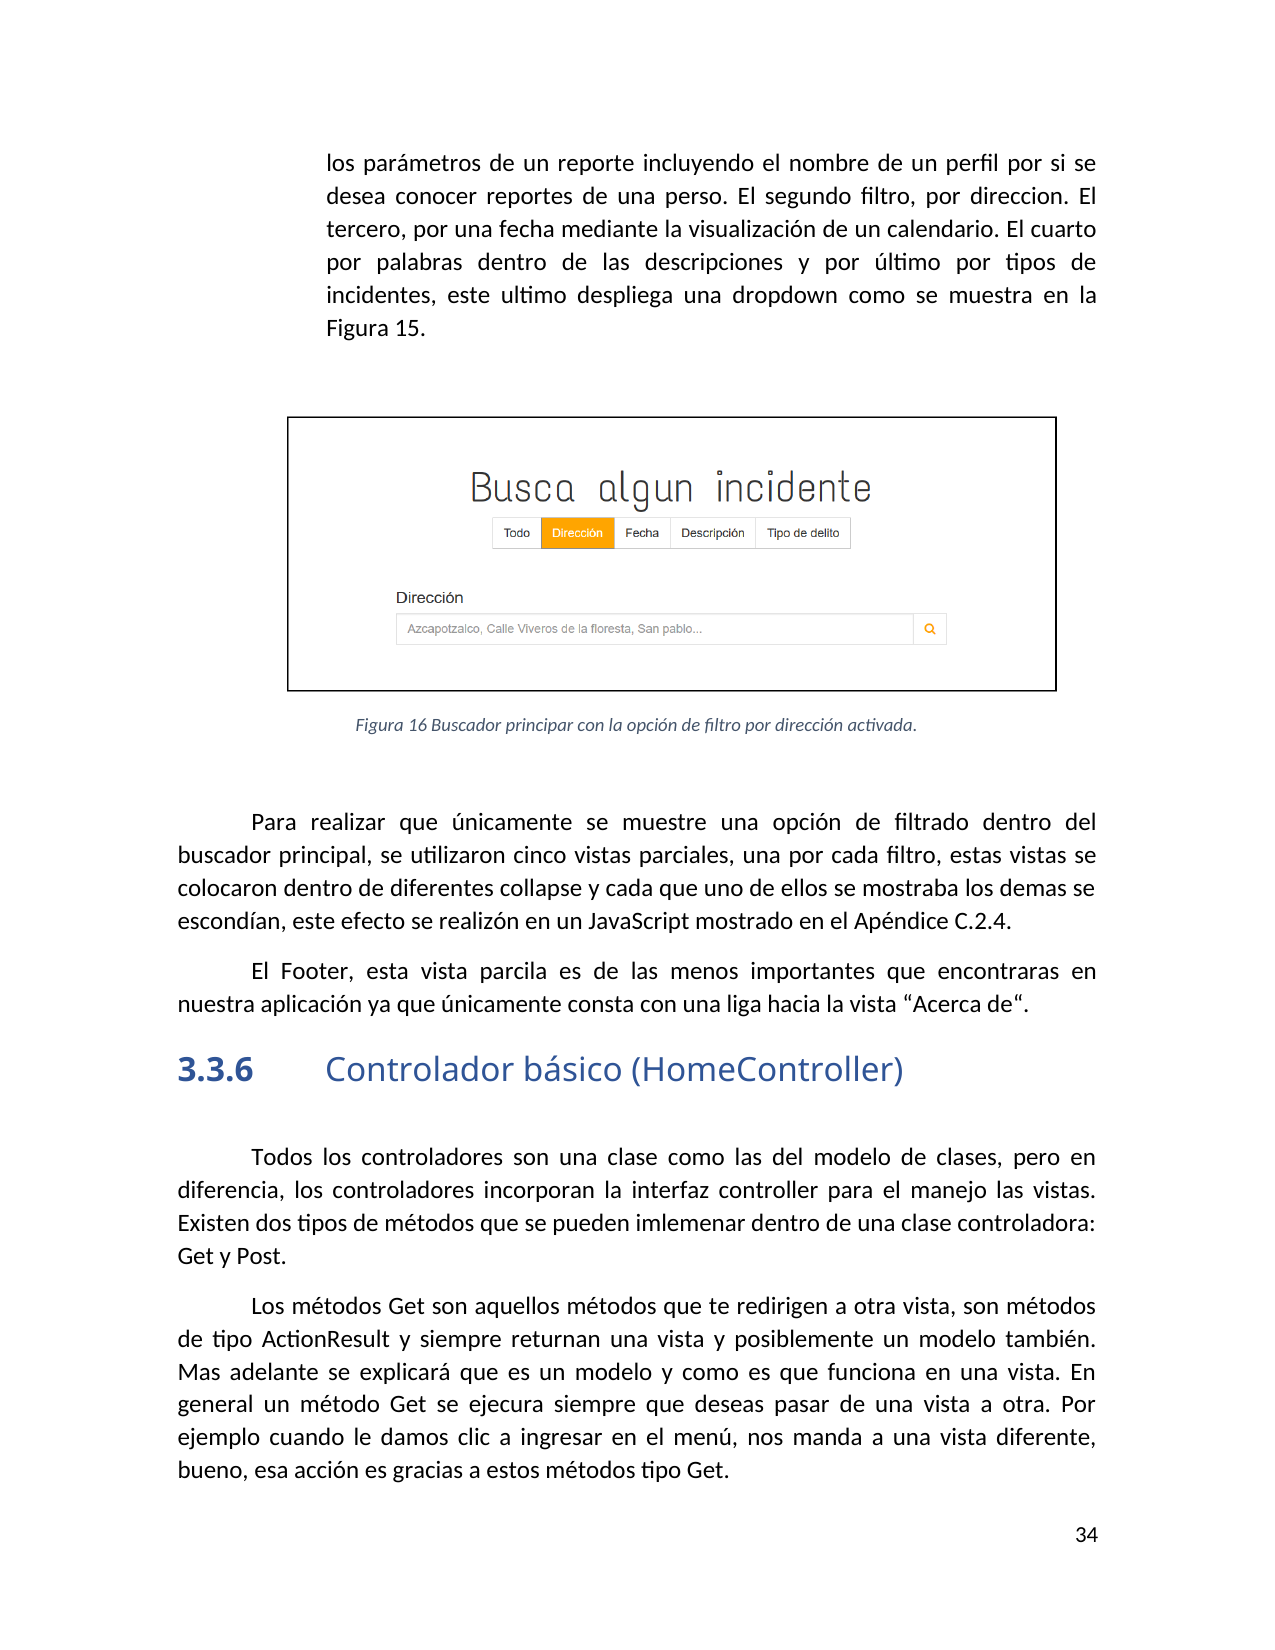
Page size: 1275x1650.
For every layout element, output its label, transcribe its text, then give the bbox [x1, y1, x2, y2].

text Figura 16 Buscador principar con la opción de filtro por dirección activada. [177, 713, 1098, 736]
text Los métodos Get son aquellos métodos que te redirigen a otra vista, son métodos de tipo ActionResult y siempre returnan una vista y posiblemente un modelo también. Mas adelante se explicará que es un modelo y como es que funciona en una vista. En general un método Get se ejecura siempre que deseas pasar de una vista a otra. Por ejemplo cuando le damos clic a ingresar en el menú, nos manda a una vista diferente, bueno, esa acción es gracias a estos métodos tipo Get. [177, 1290, 1098, 1485]
text Para realizar que únicamente se muestre una opción de filtrado dentro del buscador principal, se utilizaron cinco vistas parciales, una por cada filtro, estas vistas se colocaron dentro de diferentes collapse y cada que uno de ellos se mostraba los demas se escondían, este efecto se realizón en un JavaScript mostrado en el Apéndice C.2.4. [177, 806, 1098, 936]
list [288, 148, 1098, 343]
subtitle Controlador básico (HomeController) [177, 1046, 1098, 1091]
text El Footer, esta vista parcila es de las menos importantes que encontraras en nuestra aplicación ya que únicamente consta con una liga hacia la vista “Acerca de“. [177, 955, 1098, 1018]
text Todos los controladores son una clase como las del modelo de clases, pero en diferencia, los controladores incorporan la interfaz controller para el manejo las vistas. Existen dos tipos de métodos que se pueden imlemenar dentro de una clase controladora: Get y Post. [177, 1141, 1098, 1271]
picture [283, 408, 1066, 695]
